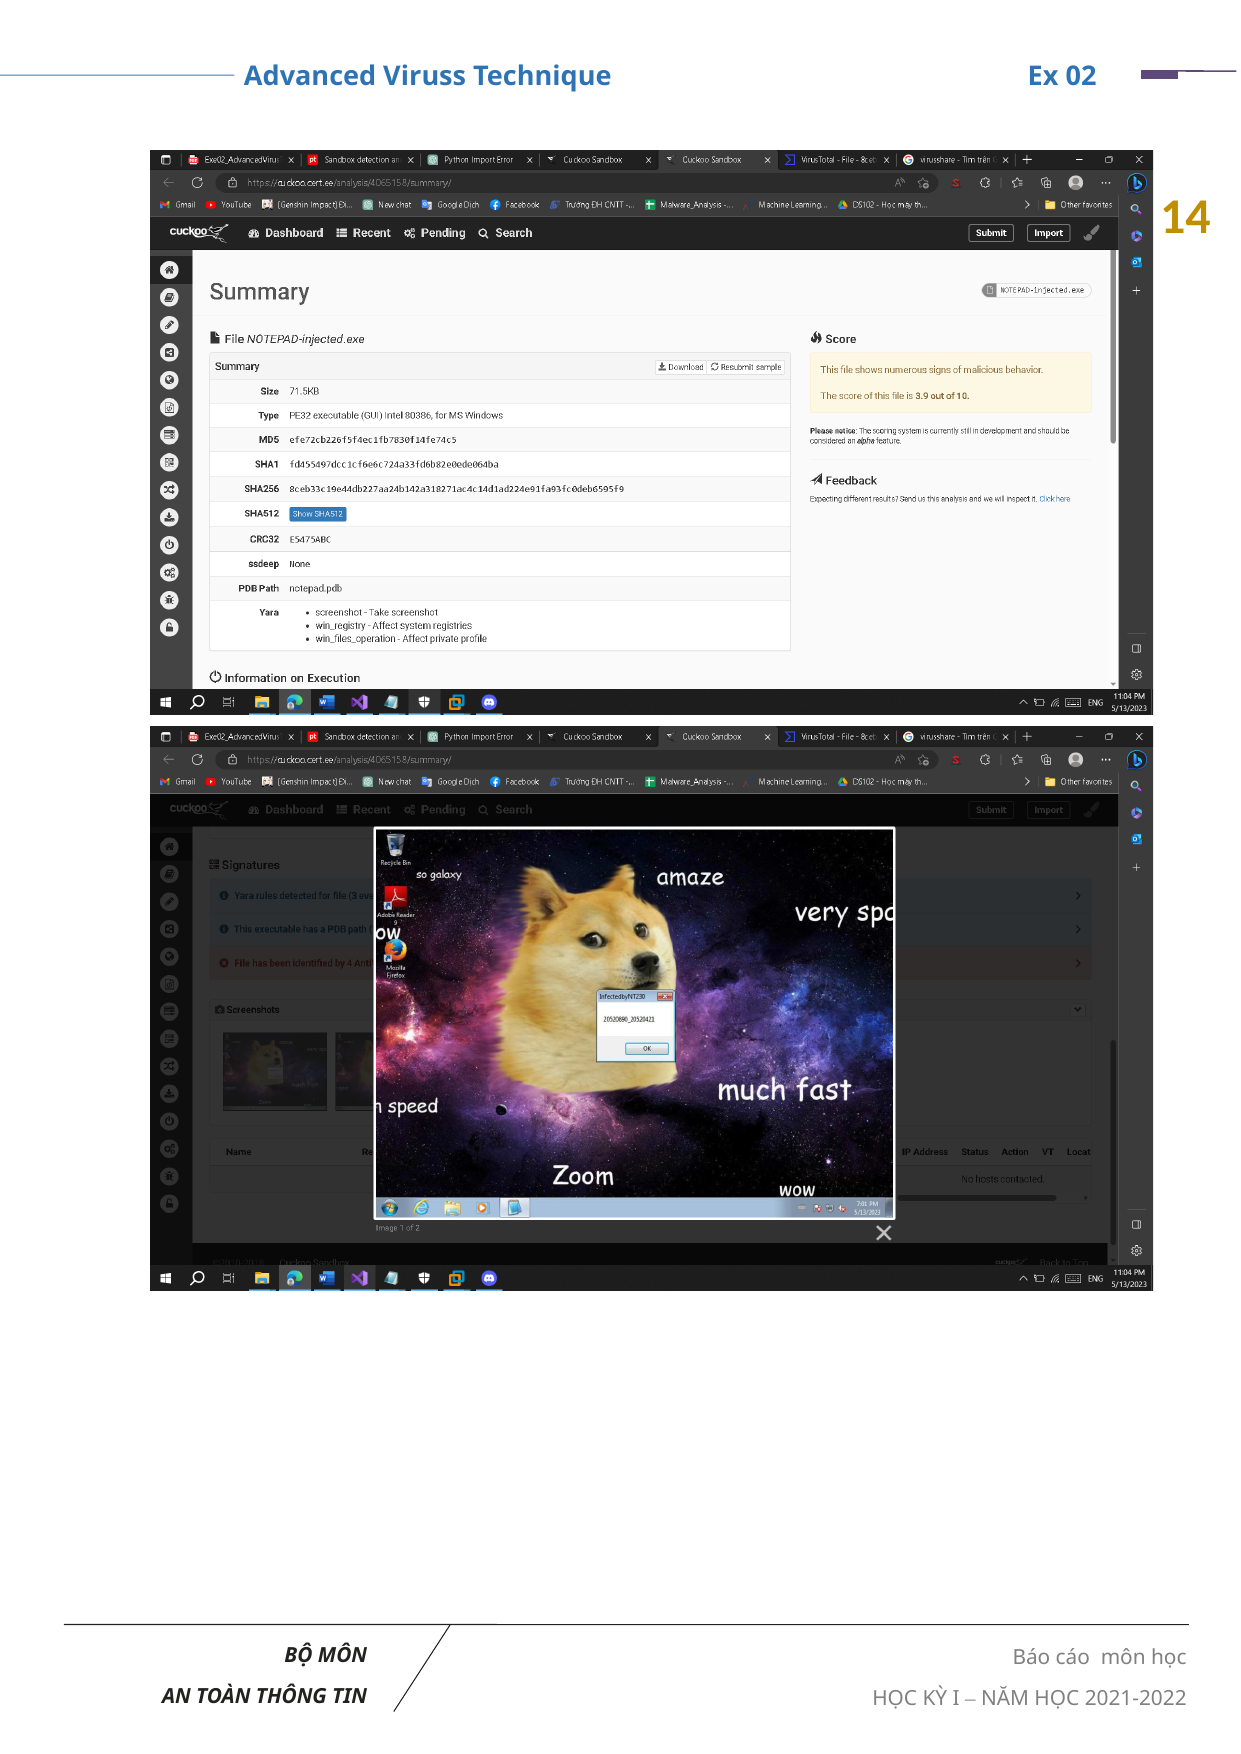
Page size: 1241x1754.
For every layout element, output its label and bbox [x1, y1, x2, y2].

picture [150, 150, 1154, 715]
picture [150, 726, 1154, 1291]
